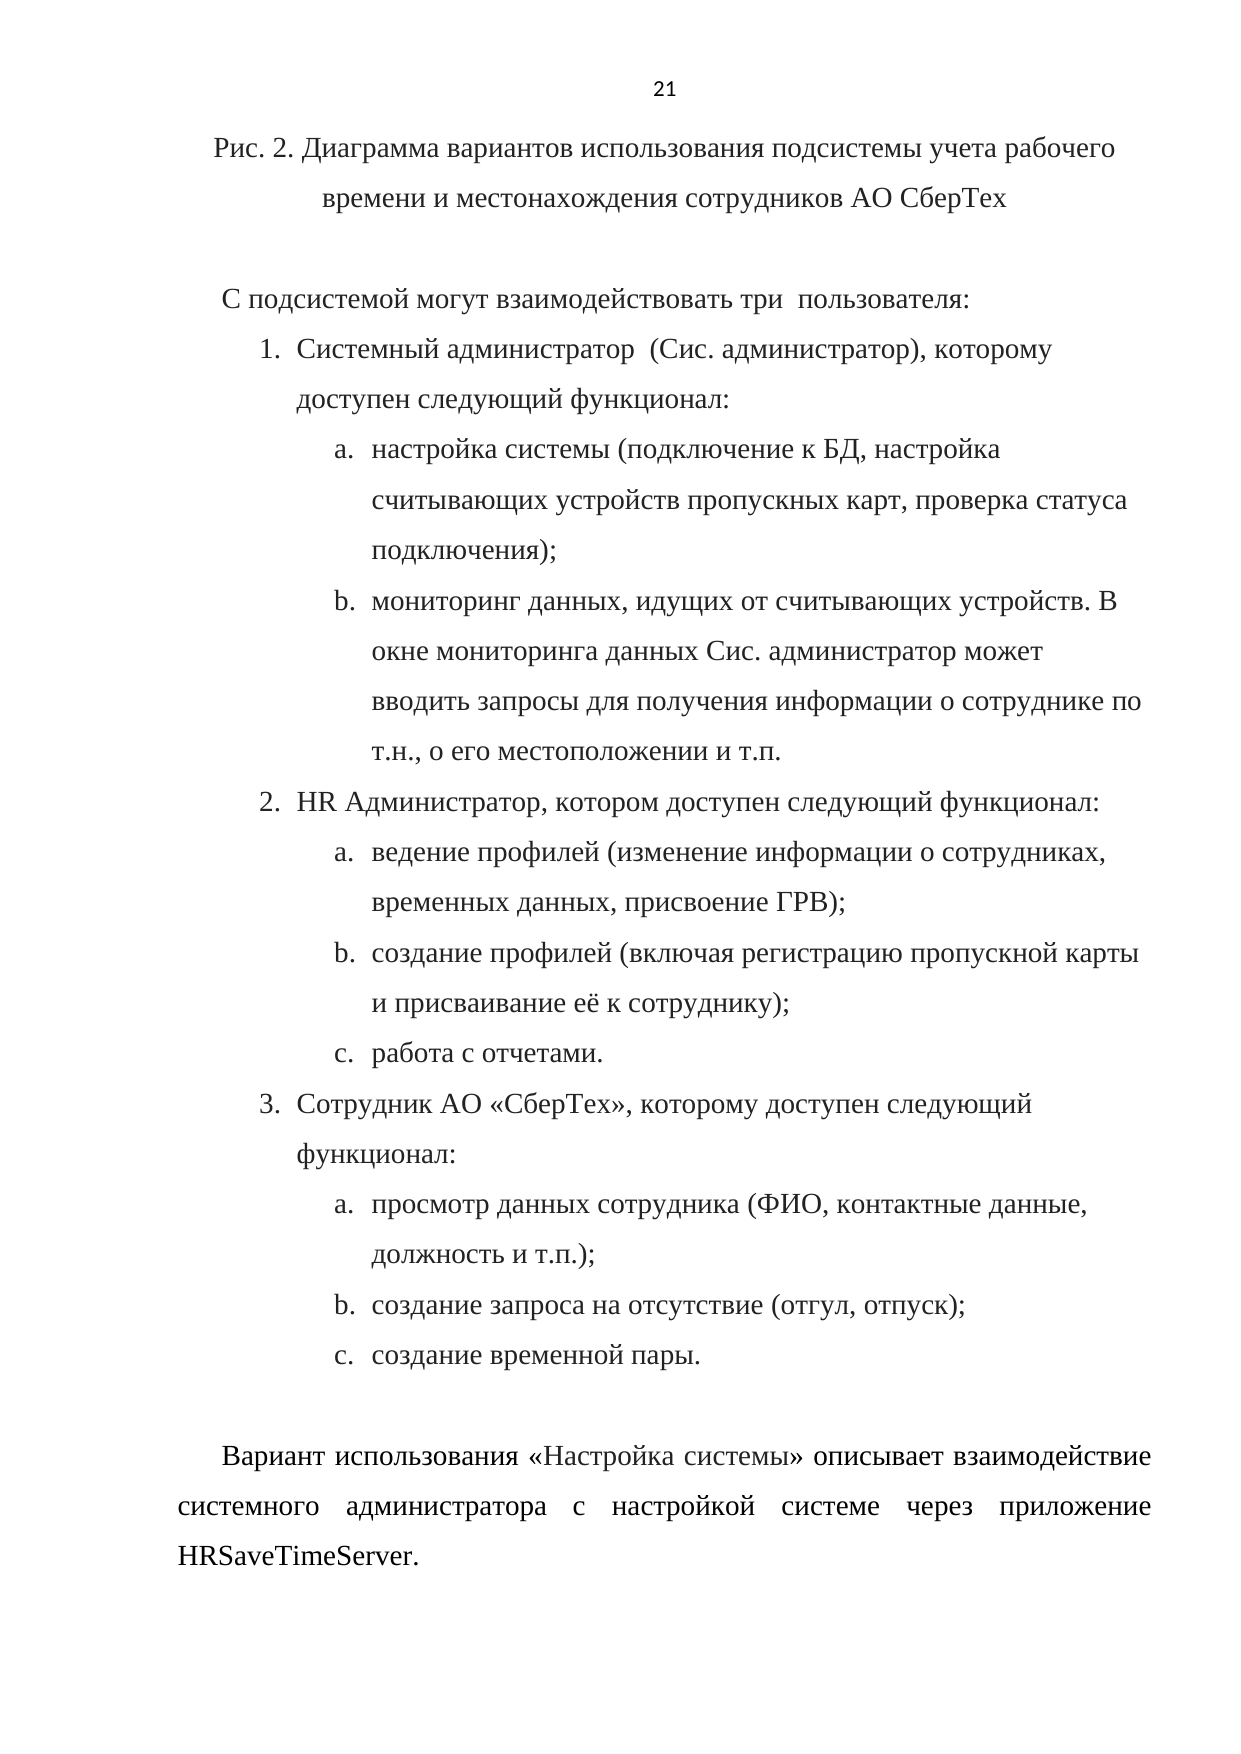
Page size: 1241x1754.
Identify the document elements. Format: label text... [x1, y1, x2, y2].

text С подсистемой могут взаимодействовать три пользователя: [177, 281, 1152, 314]
list ведение профилей (изменение информации о сотрудниках, временных данных, присвоение ГРВ); [334, 834, 1152, 918]
text Рис. 2. Диаграмма вариантов использования подсистемы учета рабочего времени и местонахождения сотрудников АО СберТех [177, 130, 1152, 214]
list работа с отчетами. [334, 1035, 1152, 1069]
list HR Администратор, котором доступен следующий функционал: [259, 784, 1152, 817]
list Сотрудник АО «СберТех», которому доступен следующий функционал: [259, 1086, 1152, 1169]
list создание запроса на отсутствие (отгул, отпуск); [334, 1287, 1152, 1321]
list мониторинг данных, идущих от считывающих устройств. В окне мониторинга данных Сис. администратор может вводить запросы для получения информации о сотруднике по т.н., о его местоположении и т.п. [334, 583, 1152, 767]
list создание временной пары. [334, 1337, 1152, 1371]
list просмотр данных сотрудника (ФИО, контактные данные, должность и т.п.); [334, 1186, 1152, 1270]
list Системный администратор (Сис. администратор), которому доступен следующий функционал: [259, 331, 1152, 415]
list создание профилей (включая регистрацию пропускной карты и присваивание её к сотруднику); [334, 935, 1152, 1019]
text Вариант использования «Настройка системы» описывает взаимодействие системного администратора с настройкой системе через приложение HRSaveTimeServer. [177, 1438, 1152, 1572]
list настройка системы (подключение к БД, настройка считывающих устройств пропускных карт, проверка статуса подключения); [334, 432, 1152, 566]
